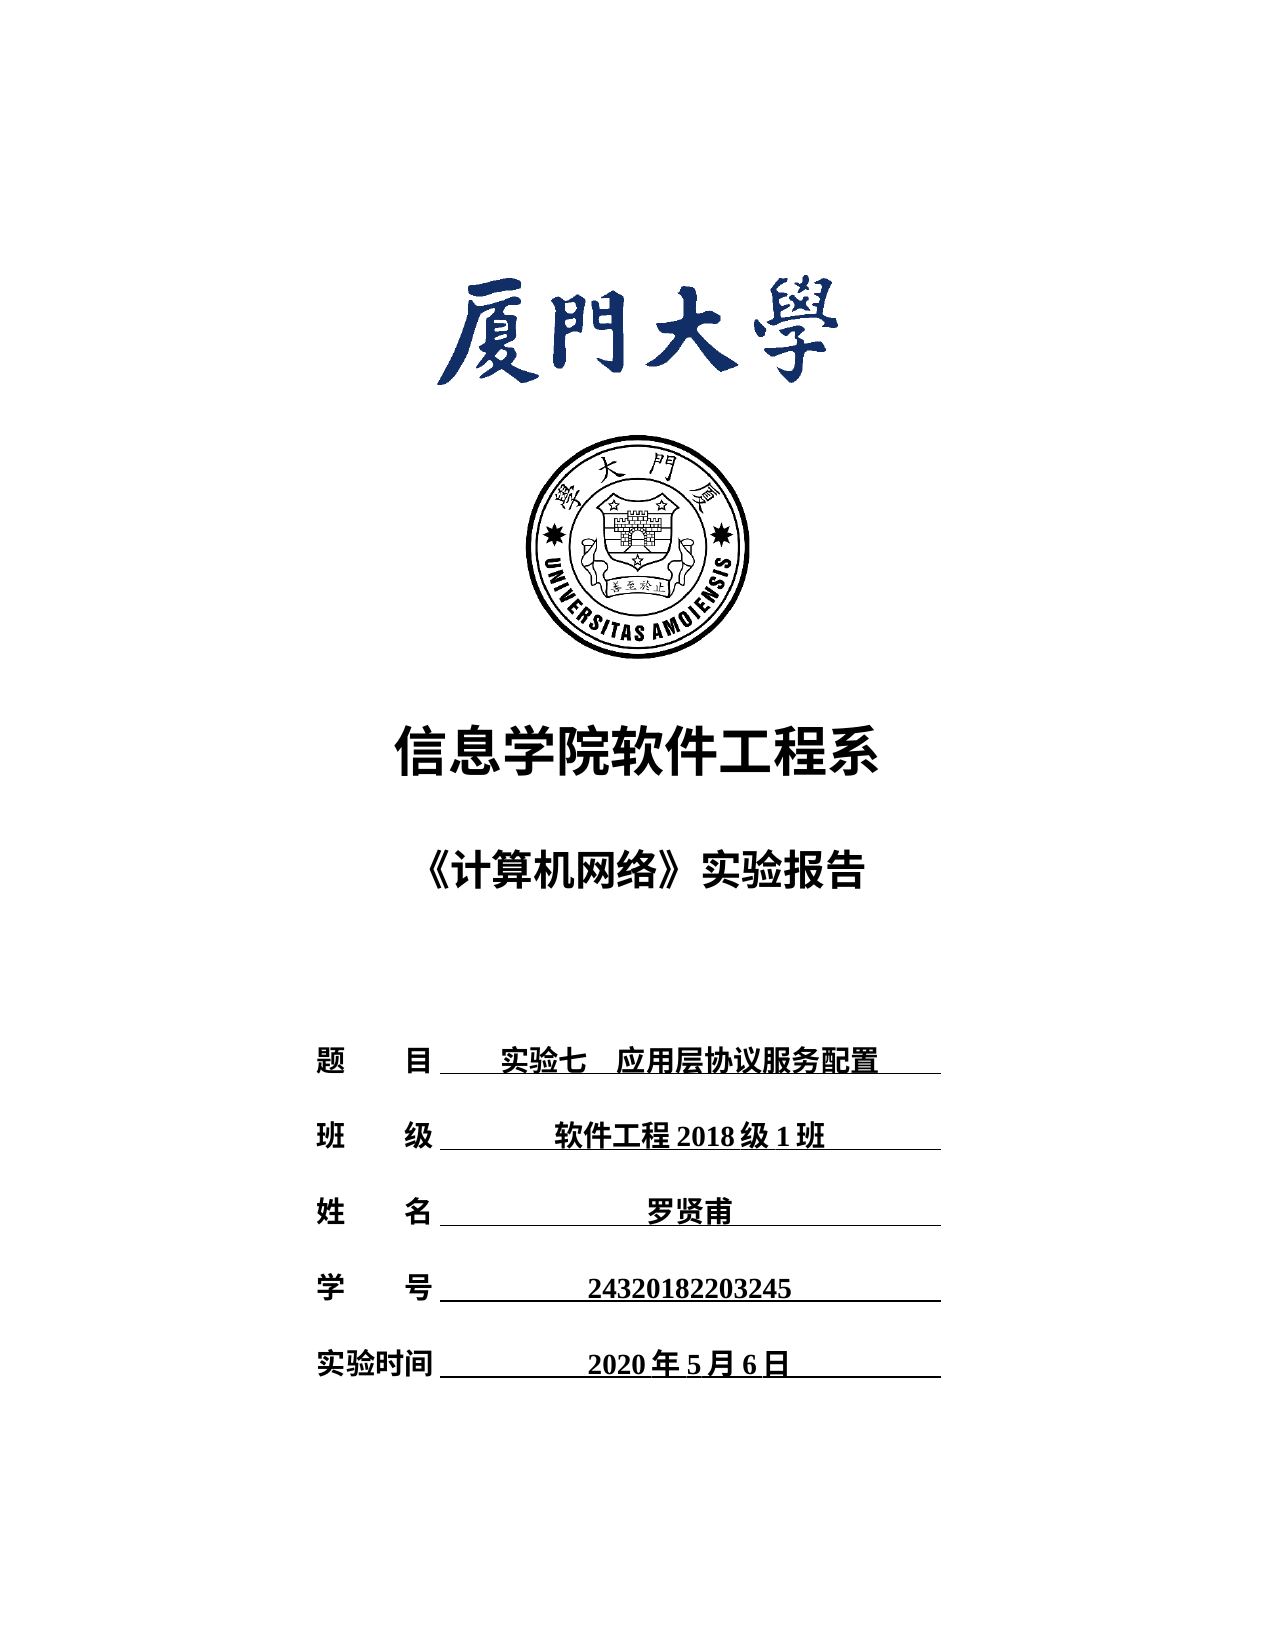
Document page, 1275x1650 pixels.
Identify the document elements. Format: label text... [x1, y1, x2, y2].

text 实验时间 2020年5月6日 [187, 1341, 1087, 1383]
picture [525, 434, 750, 659]
text 学 号 24320182203245 [187, 1265, 1087, 1307]
text 题 目 实验七 应用层协议服务配置 [187, 1037, 1087, 1079]
subtitle 信息学院软件工程系 [187, 709, 1087, 787]
text 班 级 软件工程2018级1班 [187, 1113, 1087, 1155]
text 姓 名 罗贤甫 [187, 1189, 1087, 1231]
picture [437, 275, 838, 385]
subtitle 《计算机网络》实验报告 [187, 837, 1087, 897]
